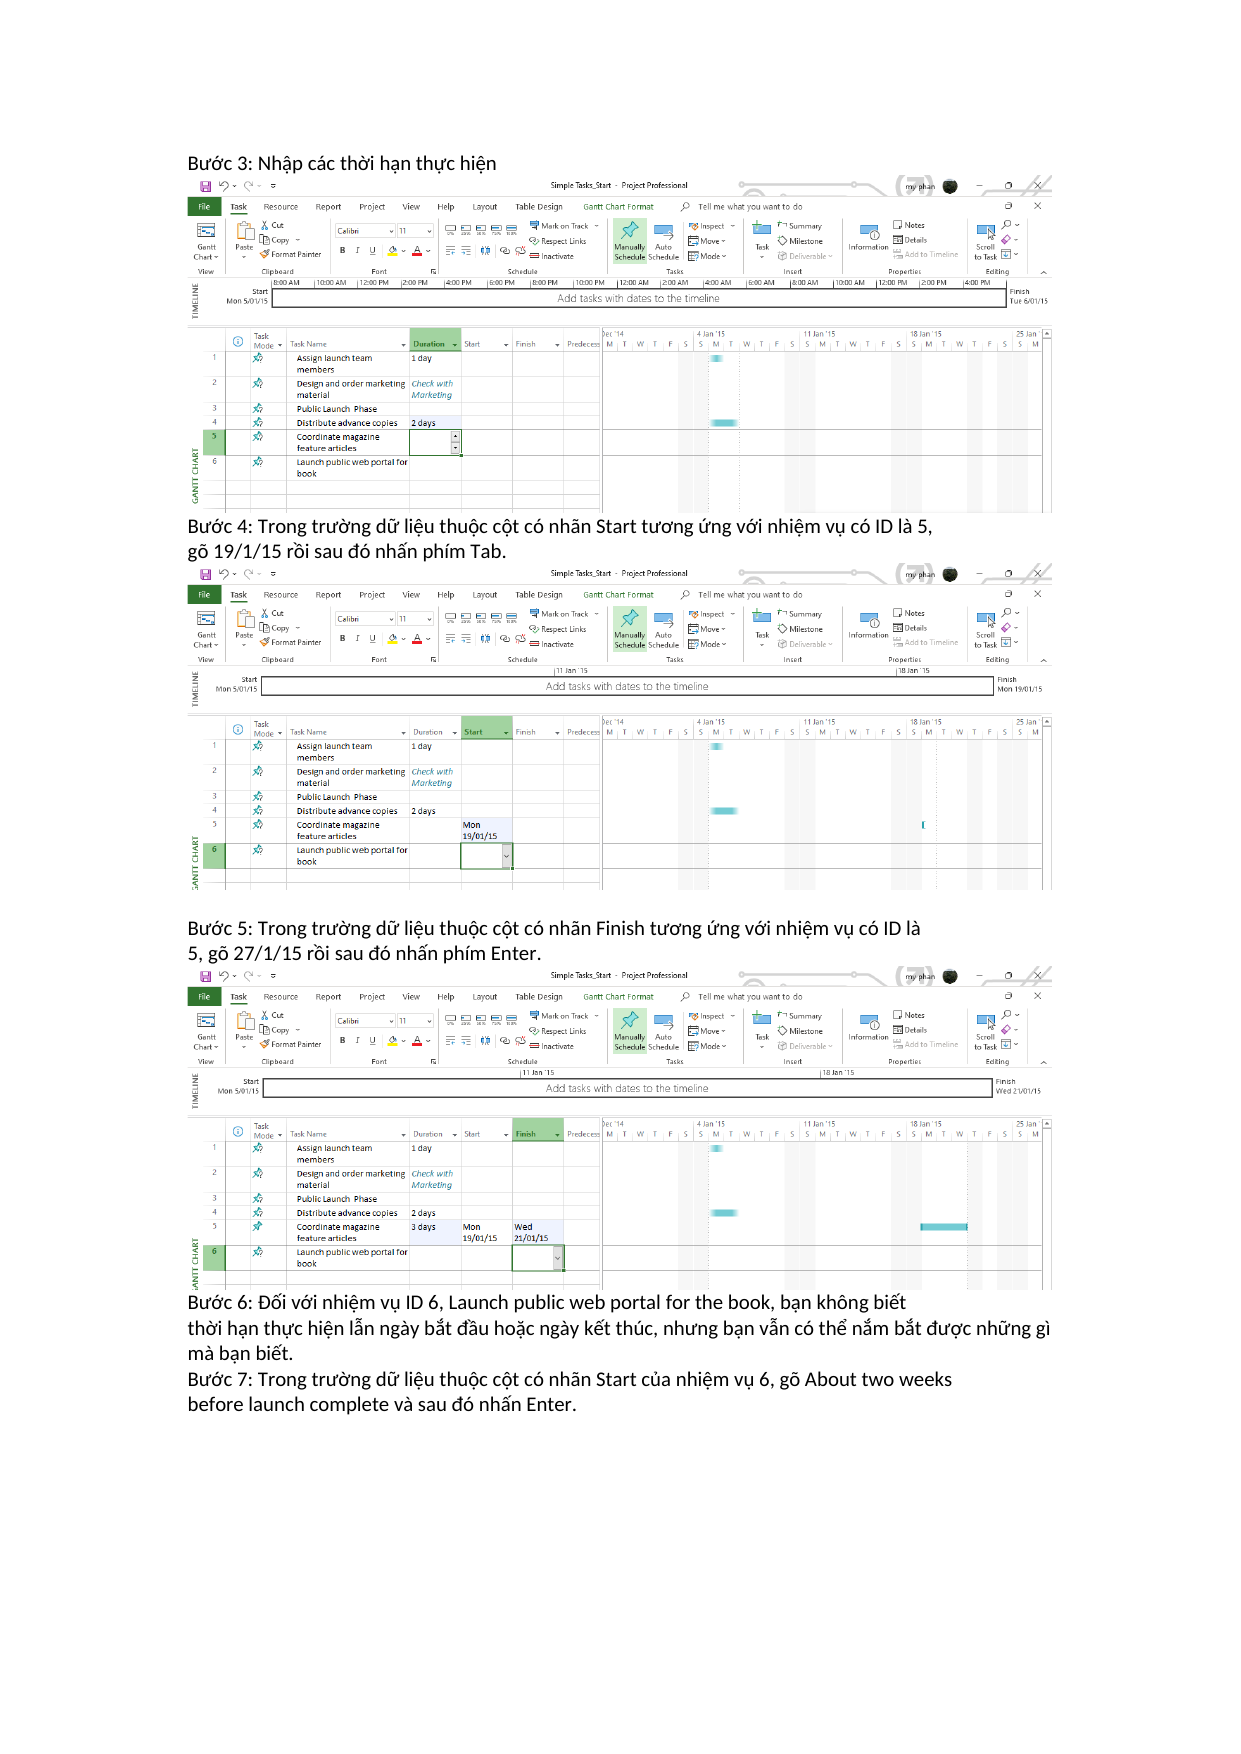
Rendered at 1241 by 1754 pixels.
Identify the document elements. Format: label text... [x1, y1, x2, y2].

picture [187, 966, 1052, 1290]
text 5, gõ 27/1/15 rồi sau đó nhấn phím Enter. [187, 941, 1053, 966]
text Bước 5: Trong trường dữ liệu thuộc cột có nhãn Finish tương ứng với nhiệm vụ có ID là [187, 915, 1053, 941]
picture [187, 563, 1052, 890]
text Bước 3: Nhập các thời hạn thực hiện [187, 150, 1053, 175]
picture [187, 175, 1052, 513]
text gõ 19/1/15 rồi sau đó nhấn phím Tab. [187, 538, 1053, 564]
text Bước 4: Trong trường dữ liệu thuộc cột có nhãn Start tương ứng với nhiệm vụ có ID là 5, [187, 513, 1053, 538]
text before launch complete và sau đó nhấn Enter. [187, 1391, 1053, 1417]
text Bước 6: Đối với nhiệm vụ ID 6, Launch public web portal for the book, bạn không biết [187, 1289, 1053, 1315]
text thời hạn thực hiện lẫn ngày bắt đầu hoặc ngày kết thúc, nhưng bạn vẫn có thể nắm bắt được những gì mà bạn biết. [187, 1315, 1053, 1366]
text Bước 7: Trong trường dữ liệu thuộc cột có nhãn Start của nhiệm vụ 6, gõ About two weeks [187, 1366, 1053, 1391]
